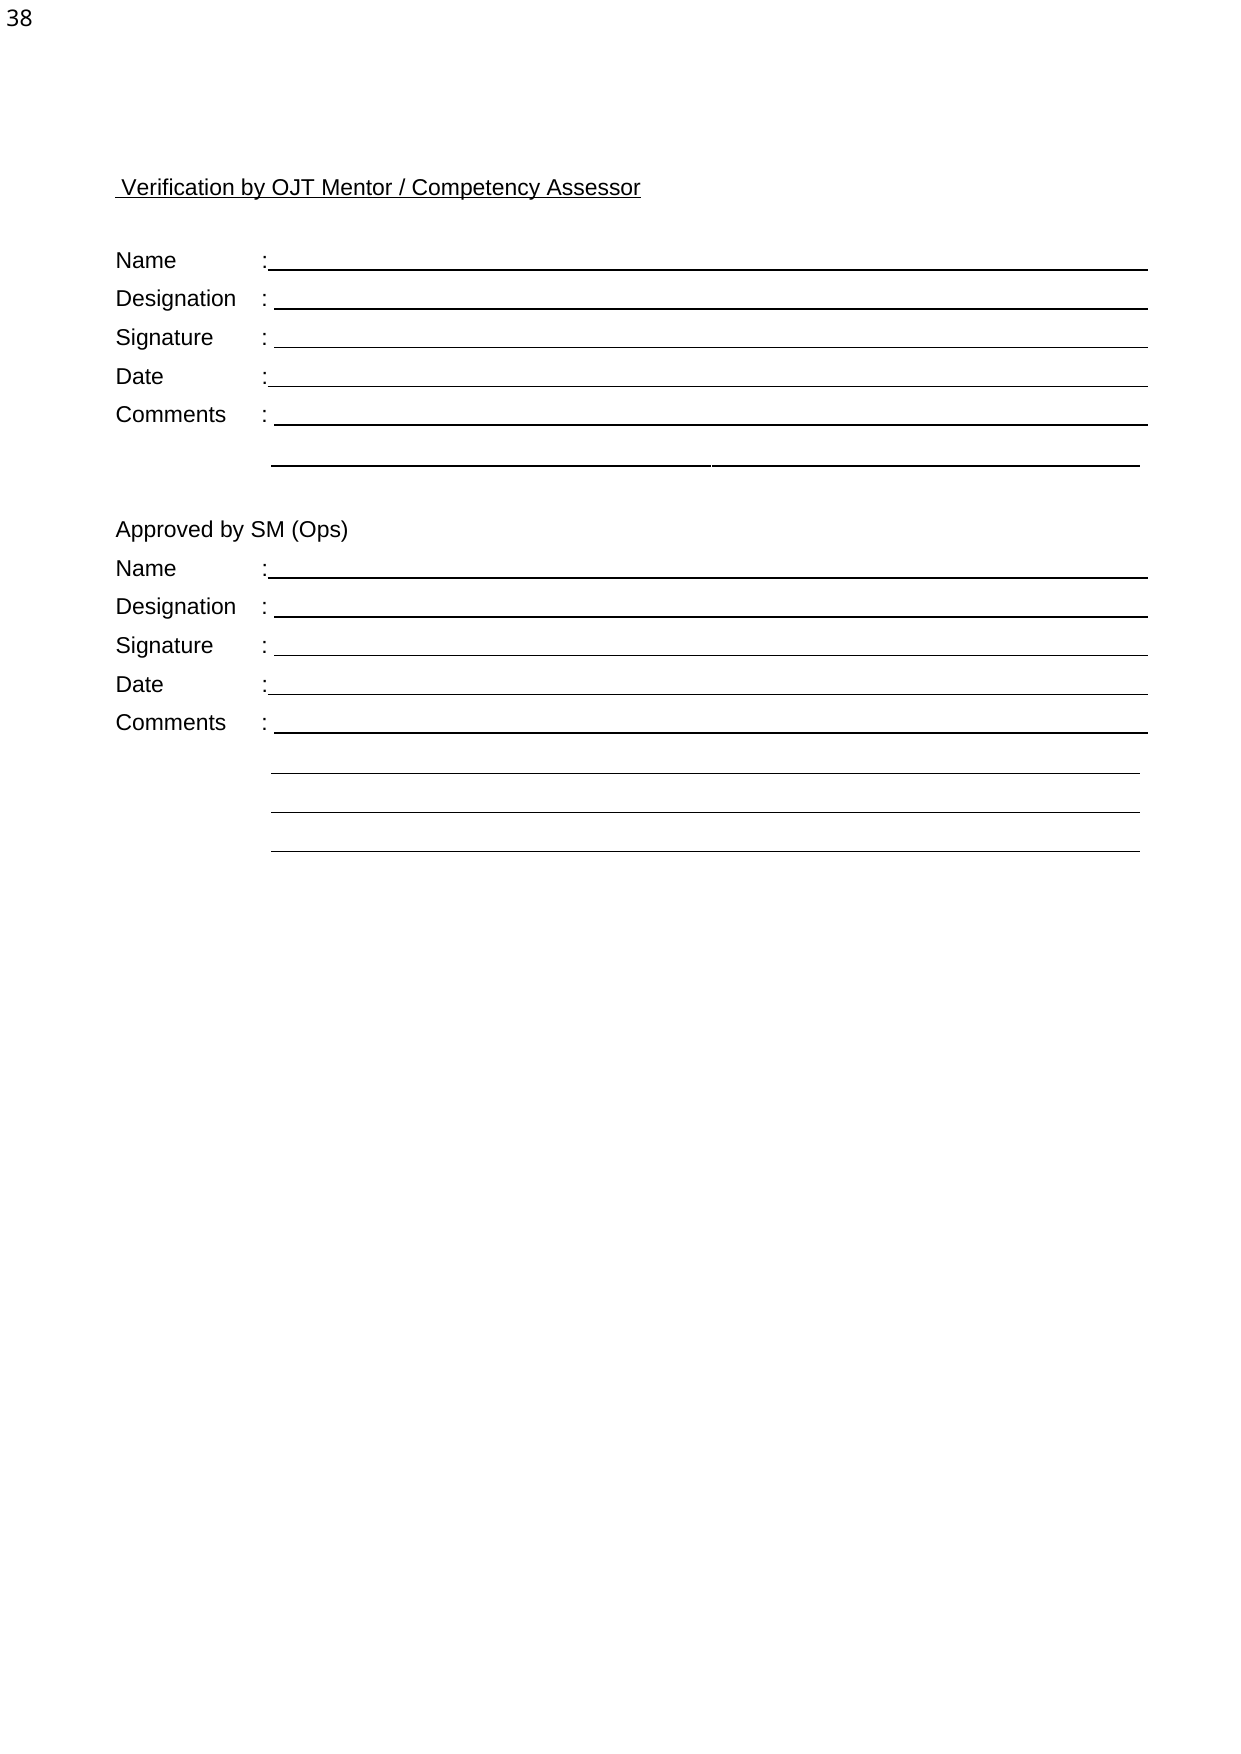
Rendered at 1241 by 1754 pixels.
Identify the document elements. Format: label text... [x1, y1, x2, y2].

text Name : Designation : Signature : Date : Comments : [115, 554, 1148, 736]
text Approved by SM (Ops) [115, 516, 1192, 542]
text Name : Designation : Signature : Date : Comments : [115, 247, 1148, 428]
text Verification by OJT Mentor / Competency Assessor [115, 174, 1192, 200]
